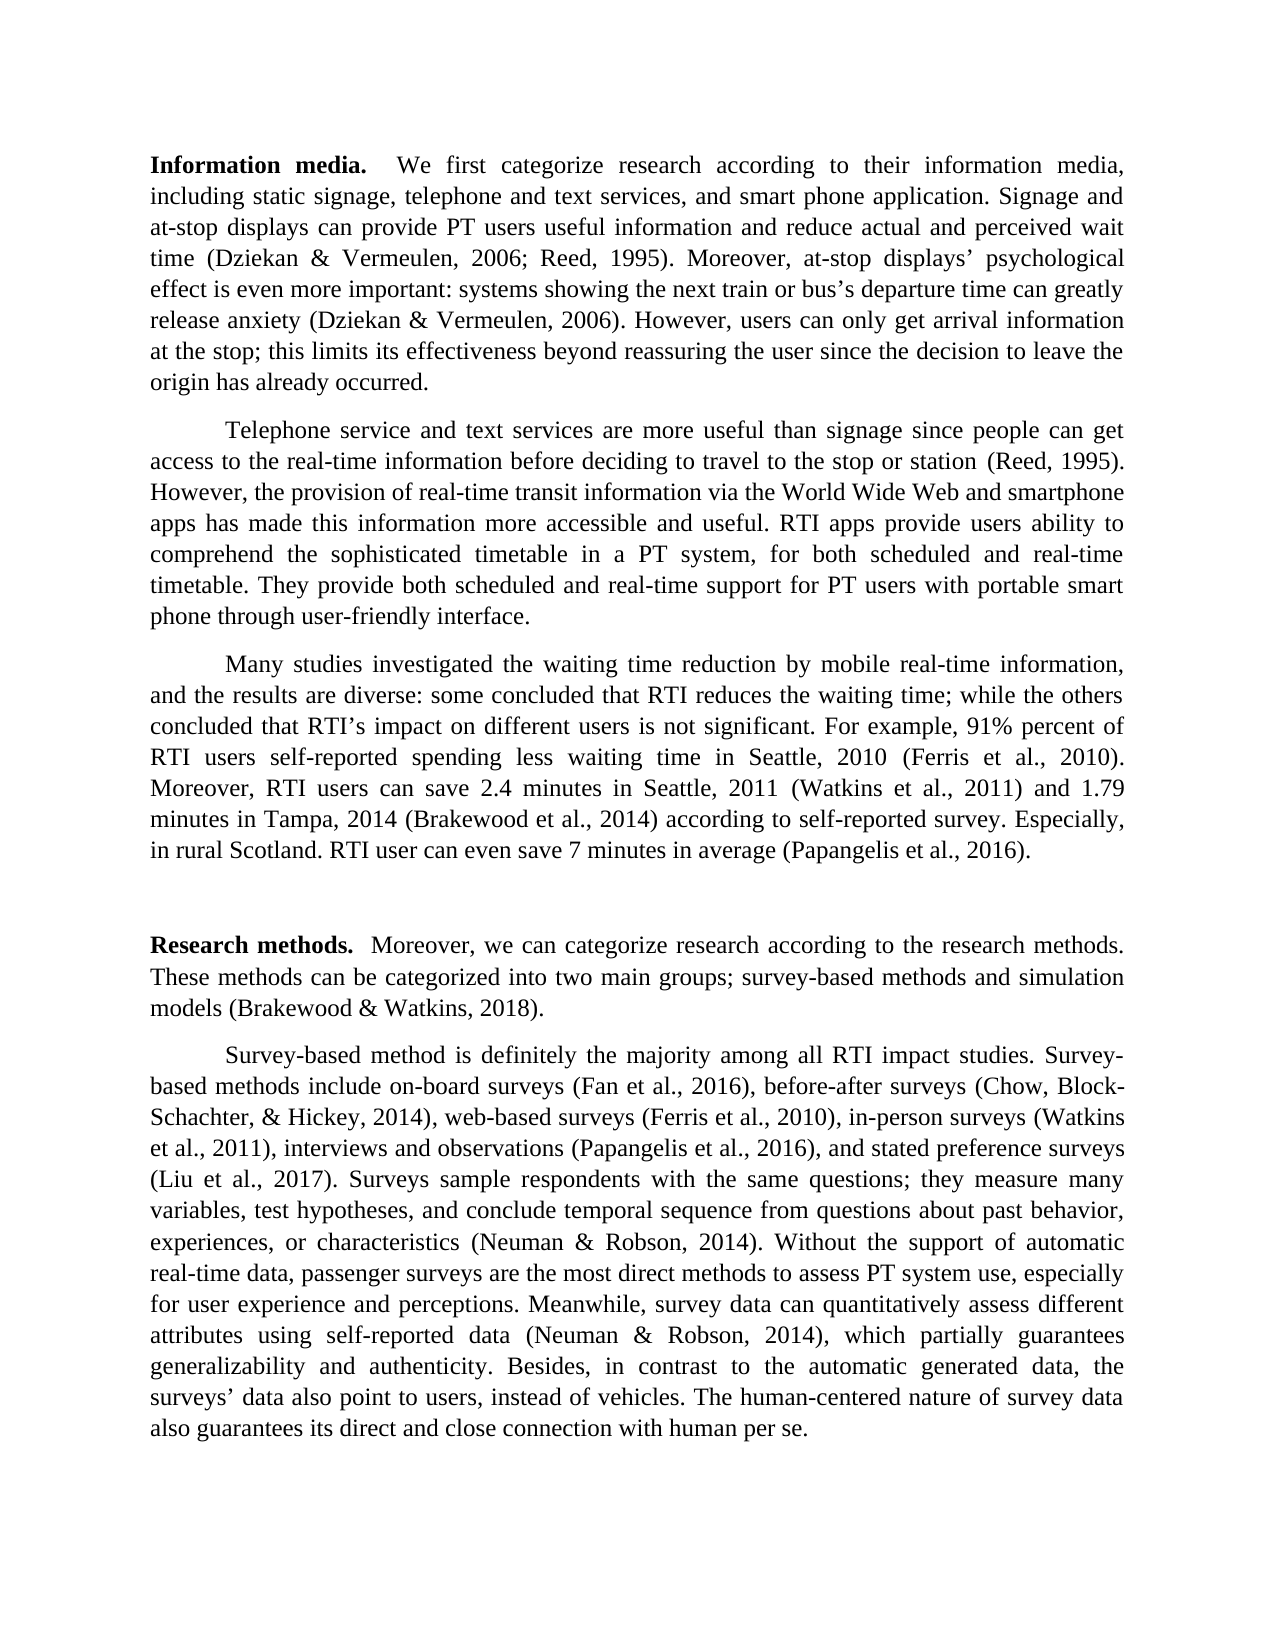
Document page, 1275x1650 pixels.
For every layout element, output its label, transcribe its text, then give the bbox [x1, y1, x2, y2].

text Research methods. Moreover, we can categorize research according to the research methods. These methods can be categorized into two main groups; survey-based methods and simulation models (Brakewood & Watkins, 2018). [150, 931, 1125, 1021]
text Information media. We first categorize research according to their information media, including static signage, telephone and text services, and smart phone application. Signage and at-stop displays can provide PT users useful information and reduce actual and perceived wait time (Dziekan & Vermeulen, 2006; Reed, 1995). Moreover, at-stop displays’ psychological effect is even more important: systems showing the next train or bus’s departure time can greatly release anxiety (Dziekan & Vermeulen, 2006). However, users can only get arrival information at the stop; this limits its effectiveness beyond reassuring the user since the decision to leave the origin has already occurred. [150, 150, 1125, 396]
text Many studies investigated the waiting time reduction by mobile real-time information, and the results are diverse: some concluded that RTI reduces the waiting time; while the others concluded that RTI’s impact on different users is not significant. For example, 91% percent of RTI users self-reported spending less waiting time in Seattle, 2010 (Ferris et al., 2010). Moreover, RTI users can save 2.4 minutes in Seattle, 2011 (Watkins et al., 2011) and 1.79 minutes in Tampa, 2014 (Brakewood et al., 2014) according to self-reported survey. Especially, in rural Scotland. RTI user can even save 7 minutes in average (Papangelis et al., 2016). [150, 649, 1125, 864]
text Survey-based method is definitely the majority among all RTI impact studies. Survey-based methods include on-board surveys (Fan et al., 2016), before-after surveys (Chow, Block-Schachter, & Hickey, 2014), web-based surveys (Ferris et al., 2010), in-person surveys (Watkins et al., 2011), interviews and observations (Papangelis et al., 2016), and stated preference surveys (Liu et al., 2017). Surveys sample respondents with the same questions; they measure many variables, test hypotheses, and conclude temporal sequence from questions about past behavior, experiences, or characteristics (Neuman & Robson, 2014). Without the support of automatic real-time data, passenger surveys are the most direct methods to assess PT system use, especially for user experience and perceptions. Meanwhile, survey data can quantitatively assess different attributes using self-reported data (Neuman & Robson, 2014), which partially guarantees generalizability and authenticity. Besides, in contrast to the automatic generated data, the surveys’ data also point to users, instead of vehicles. The human-centered nature of survey data also guarantees its direct and close connection with human per se. [150, 1040, 1125, 1442]
text Telephone service and text services are more useful than signage since people can get access to the real-time information before deciding to travel to the stop or station (Reed, 1995). However, the provision of real-time transit information via the World Wide Web and smartphone apps has made this information more accessible and useful. RTI apps provide users ability to comprehend the sophisticated timetable in a PT system, for both scheduled and real-time timetable. They provide both scheduled and real-time support for PT users with portable smart phone through user-friendly interface. [150, 415, 1125, 630]
